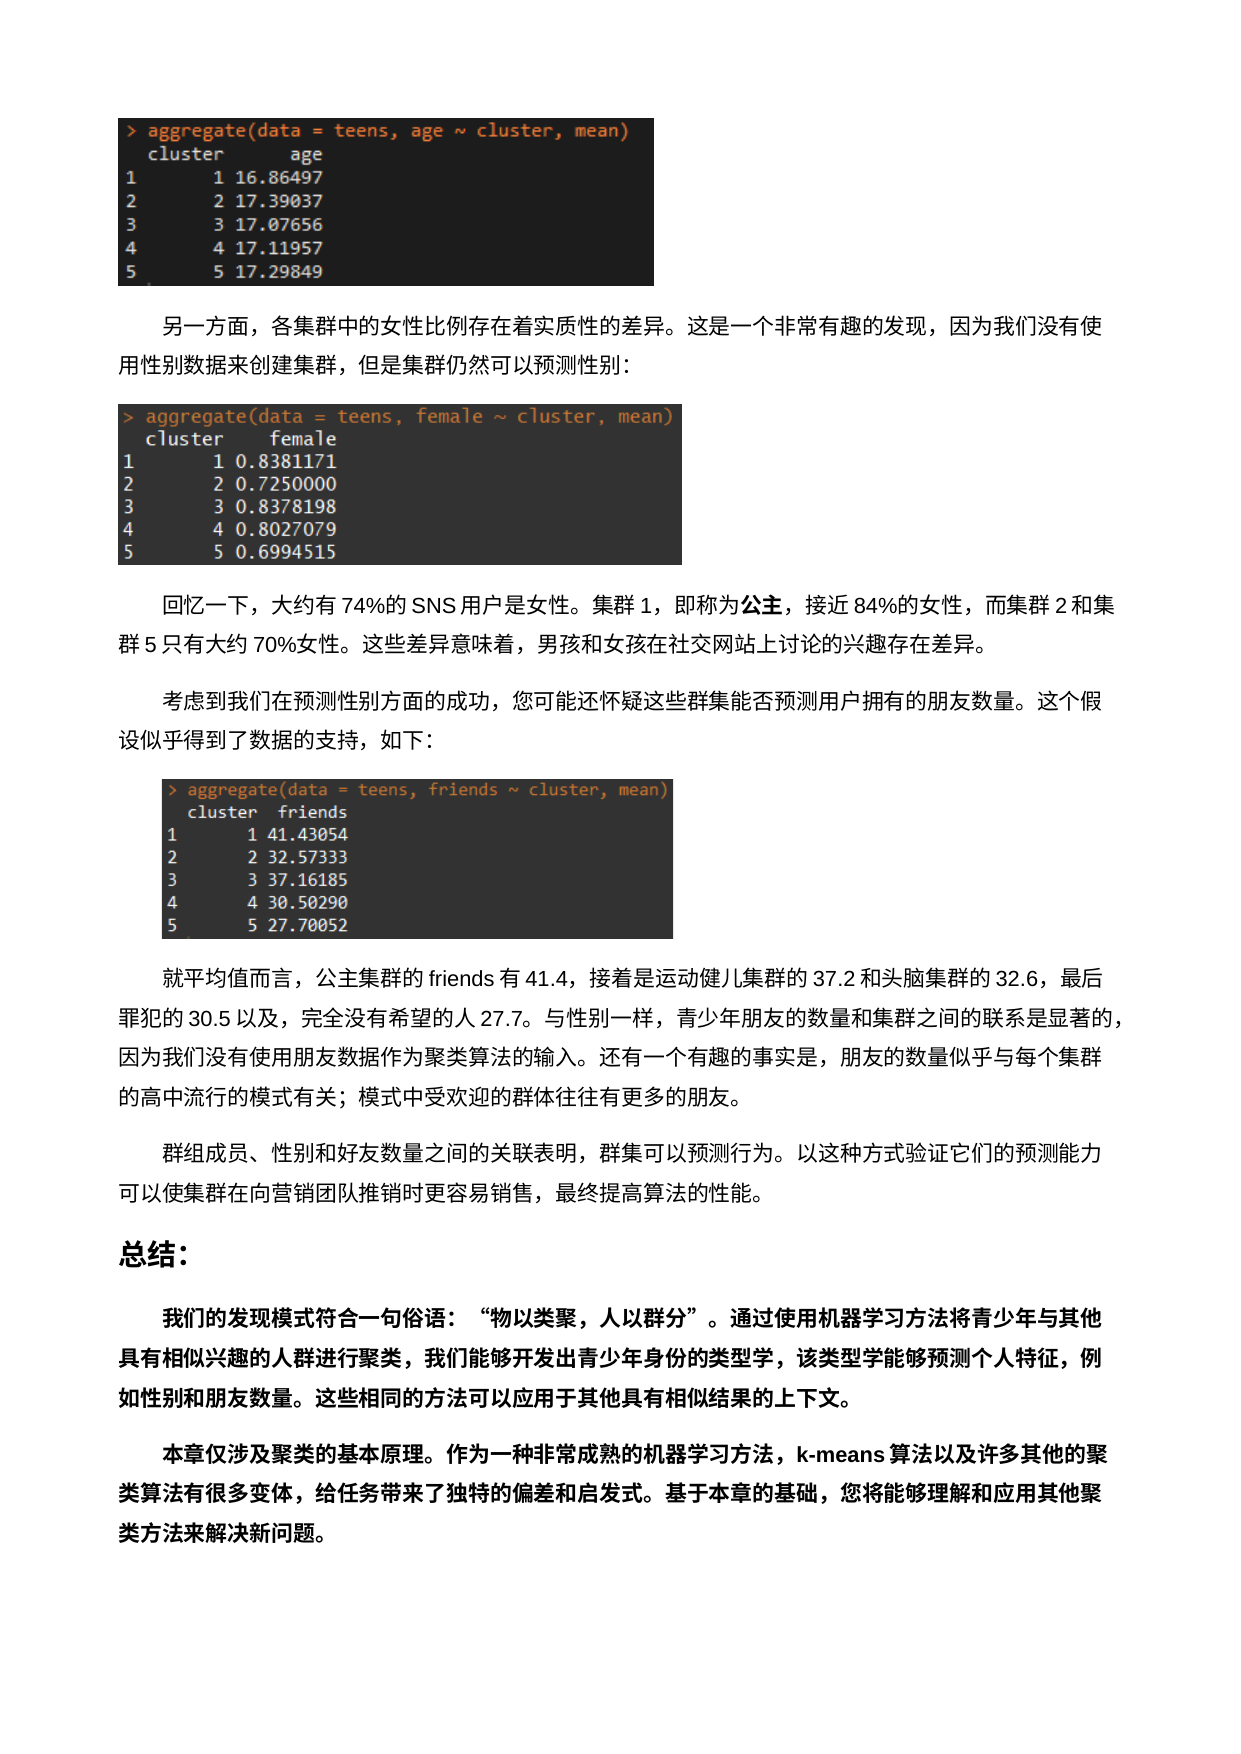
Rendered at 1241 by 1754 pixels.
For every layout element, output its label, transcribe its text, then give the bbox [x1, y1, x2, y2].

picture [118, 404, 682, 565]
text 考虑到我们在预测性别方面的成功，您可能还怀疑这些群集能否预测用户拥有的朋友数量。这个假设似乎得到了数据的支持，如下： [118, 684, 1122, 755]
text 就平均值而言，公主集群的friends有41.4，接着是运动健儿集群的37.2和头脑集群的32.6，最后罪犯的30.5以及，完全没有希望的人27.7。与性别一样，青少年朋友的数量和集群之间的联系是显著的，因为我们没有使用朋友数据作为聚类算法的输入。还有一个有趣的事实是，朋友的数量似乎与每个集群的高中流行的模式有关；模式中受欢迎的群体往往有更多的朋友。 [118, 961, 1122, 1112]
text 我们的发现模式符合一句俗语：“物以类聚，人以群分”。通过使用机器学习方法将青少年与其他具有相似兴趣的人群进行聚类，我们能够开发出青少年身份的类型学，该类型学能够预测个人特征，例如性别和朋友数量。这些相同的方法可以应用于其他具有相似结果的上下文。 [118, 1301, 1122, 1412]
picture [161, 779, 674, 939]
text 本章仅涉及聚类的基本原理。作为一种非常成熟的机器学习方法，k-means算法以及许多其他的聚类算法有很多变体，给任务带来了独特的偏差和启发式。基于本章的基础，您将能够理解和应用其他聚类方法来解决新问题。 [118, 1437, 1122, 1548]
text 总结： [118, 1232, 1122, 1274]
text 回忆一下，大约有74%的SNS用户是女性。集群1，即称为公主，接近84%的女性，而集群2和集群5只有大约70%女性。这些差异意味着，男孩和女孩在社交网站上讨论的兴趣存在差异。 [118, 588, 1122, 659]
text 群组成员、性别和好友数量之间的关联表明，群集可以预测行为。以这种方式验证它们的预测能力可以使集群在向营销团队推销时更容易销售，最终提高算法的性能。 [118, 1136, 1122, 1207]
picture [118, 118, 654, 286]
text 另一方面，各集群中的女性比例存在着实质性的差异。这是一个非常有趣的发现，因为我们没有使用性别数据来创建集群，但是集群仍然可以预测性别： [118, 309, 1122, 380]
